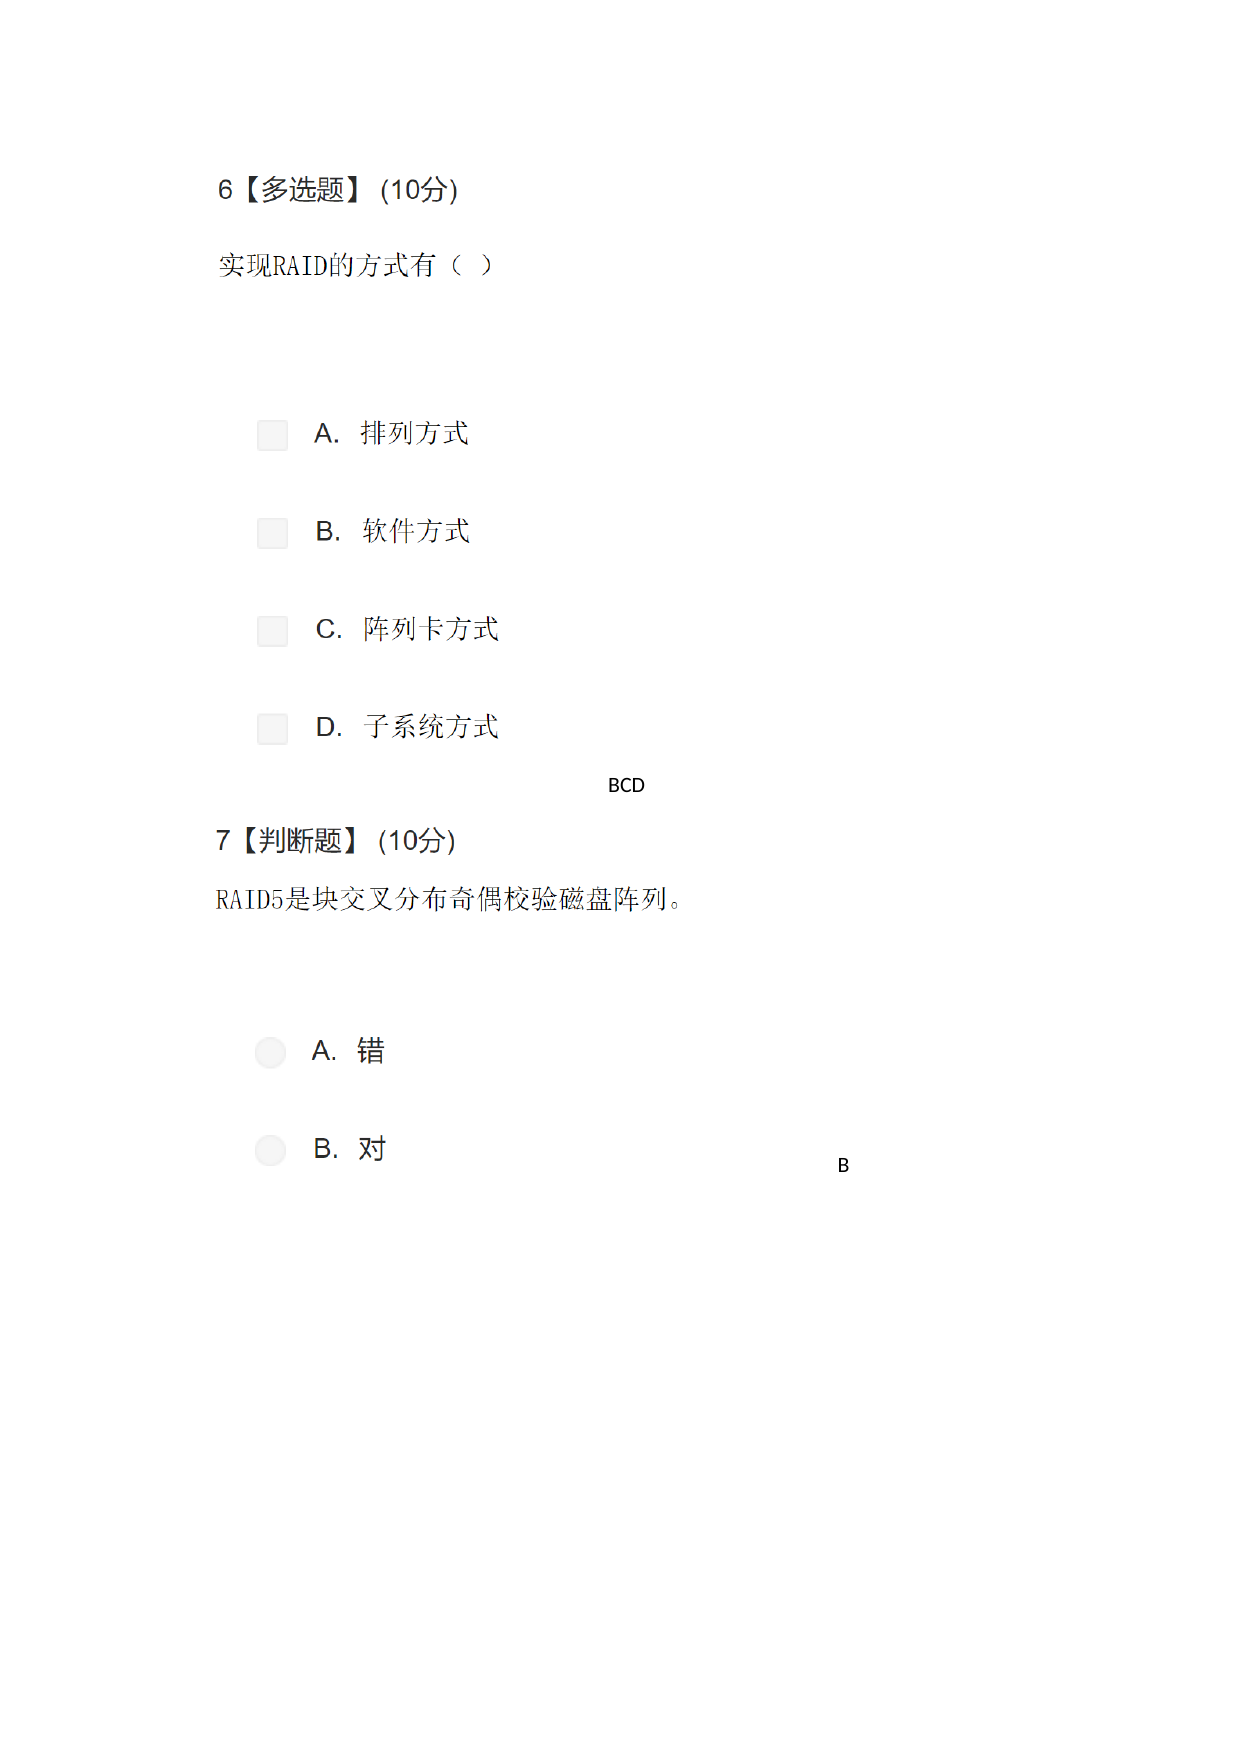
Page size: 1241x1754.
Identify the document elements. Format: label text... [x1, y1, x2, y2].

picture [187, 162, 608, 793]
picture [187, 812, 838, 1173]
